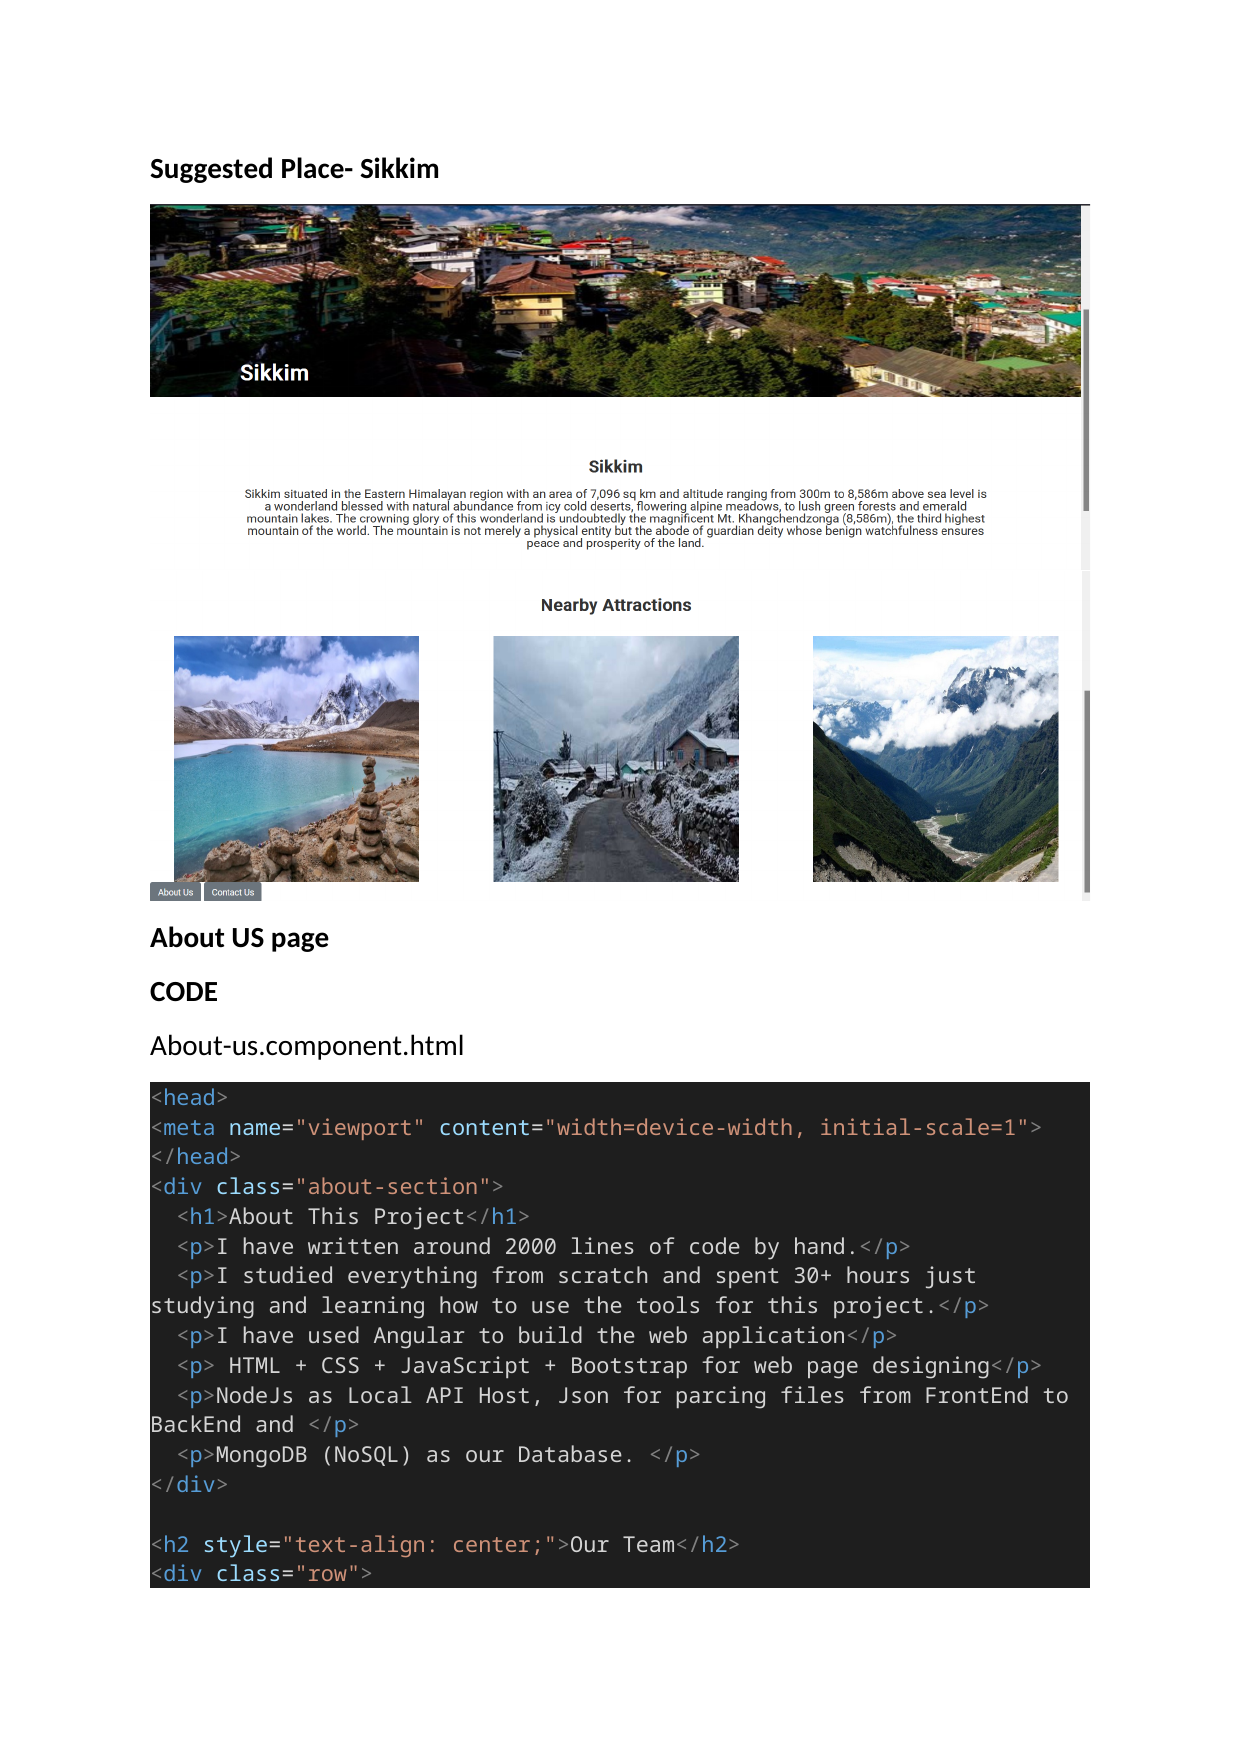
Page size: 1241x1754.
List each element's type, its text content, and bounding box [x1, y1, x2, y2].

text <p>MongoDB (NoSQL) as our Database. </p> [150, 1439, 1090, 1469]
picture [150, 204, 1091, 570]
text <head> [150, 1082, 1090, 1112]
text About-us.component.html [150, 1027, 1090, 1063]
text <h2 style="text-align: center;">Our Team</h2> [150, 1529, 1090, 1558]
text About US page [150, 919, 1090, 954]
text <p>NodeJs as Local API Host, Json for parcing files from FrontEnd to BackEnd and </p> [150, 1380, 1090, 1439]
text <div class="about-section"> [150, 1171, 1090, 1201]
text <p>I have used Angular to build the web application</p> [150, 1320, 1090, 1350]
text <p> HTML + CSS + JavaScript + Bootstrap for web page designing</p> [150, 1350, 1090, 1380]
text CODE [150, 973, 1090, 1009]
text <div class="row"> [150, 1558, 1090, 1588]
text </div> [150, 1469, 1090, 1499]
text <p>I have written around 2000 lines of code by hand.</p> [150, 1231, 1090, 1261]
text <meta name="viewport" content="width=device-width, initial-scale=1"> [150, 1112, 1090, 1141]
text <p>I studied everything from scratch and spent 30+ hours just studying and learning how to use the tools for this project.</p> [150, 1261, 1090, 1320]
text </head> [150, 1141, 1090, 1171]
text <h1>About This Project</h1> [150, 1201, 1090, 1231]
picture [150, 571, 1091, 901]
text Suggested Place- Sikkim [150, 150, 1090, 186]
